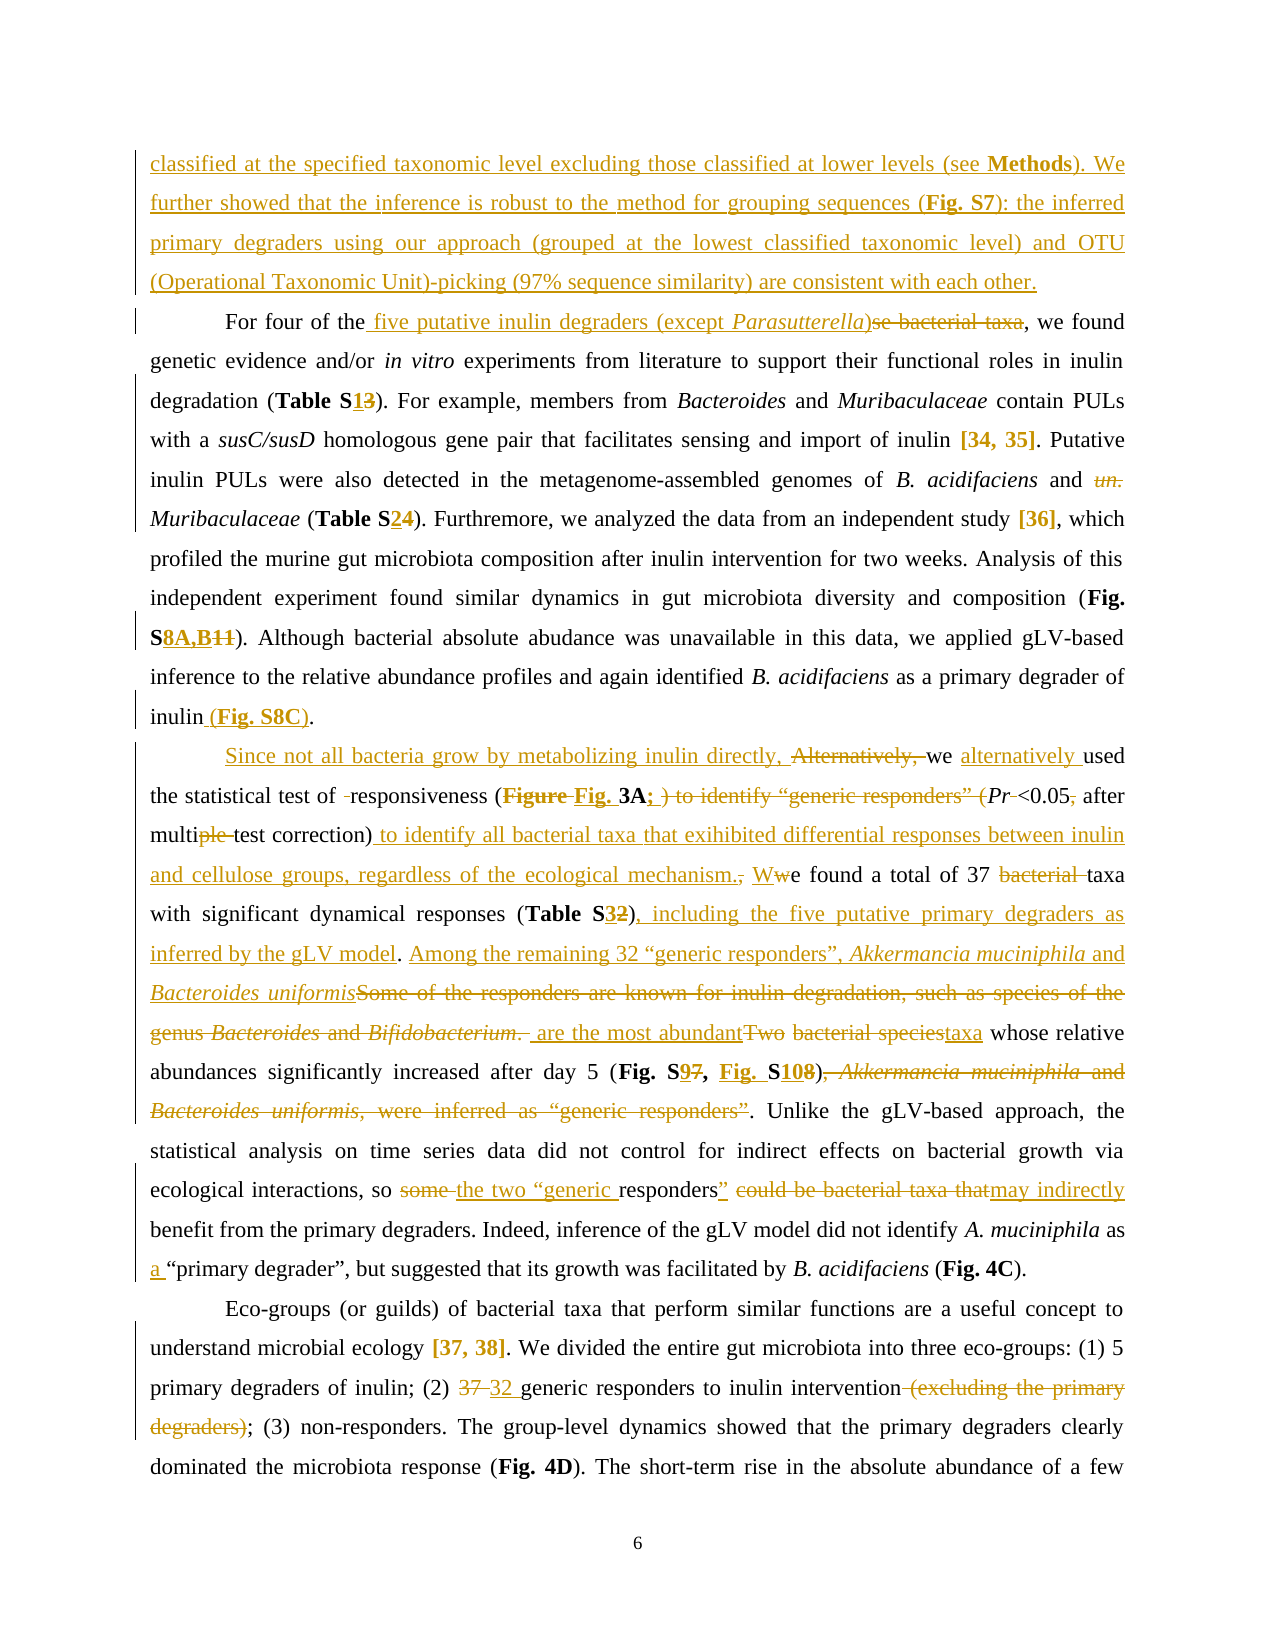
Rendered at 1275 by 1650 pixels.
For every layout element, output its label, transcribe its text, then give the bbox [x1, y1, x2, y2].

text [150, 150, 1125, 173]
text For four of the, we found genetic evidence and/or in vitro experiments from literature to support their functional roles in inulin degradation (Table S). For example, members from Bacteroides and Muribaculaceae contain PULs with a susC/susD homologous gene pair that facilitates sensing and import of inulin [34, 35]. Putative inulin PULs were also detected in the metagenome-assembled genomes of B. acidifaciens and Muribaculaceae (Table S). Furthremore, we analyzed the data from an independent study [36], which profiled the murine gut microbiota composition after inulin intervention for two weeks. Analysis of this independent experiment found similar dynamics in gut microbiota diversity and composition (Fig. S). Although bacterial absolute abudance was unavailable in this data, we applied gLV-based inference to the relative abundance profiles and again identified B. acidifaciens as a primary degrader of inulin. [150, 308, 1125, 729]
text we used the statistical test of responsiveness (3APr<0.05 after multitest correction) e found a total of 37 taxa with significant dynamical responses (Table S). whose relative abundances significantly increased after day 5 (Fig. S, S). Unlike the gLV-based approach, the statistical analysis on time series data did not control for indirect effects on bacterial growth via ecological interactions, so responders benefit from the primary degraders. Indeed, inference of the gLV model did not identify A. muciniphila as “primary degrader”, but suggested that its growth was facilitated by B. acidifaciens (Fig. 4C). [150, 742, 1125, 1282]
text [150, 1295, 1125, 1479]
